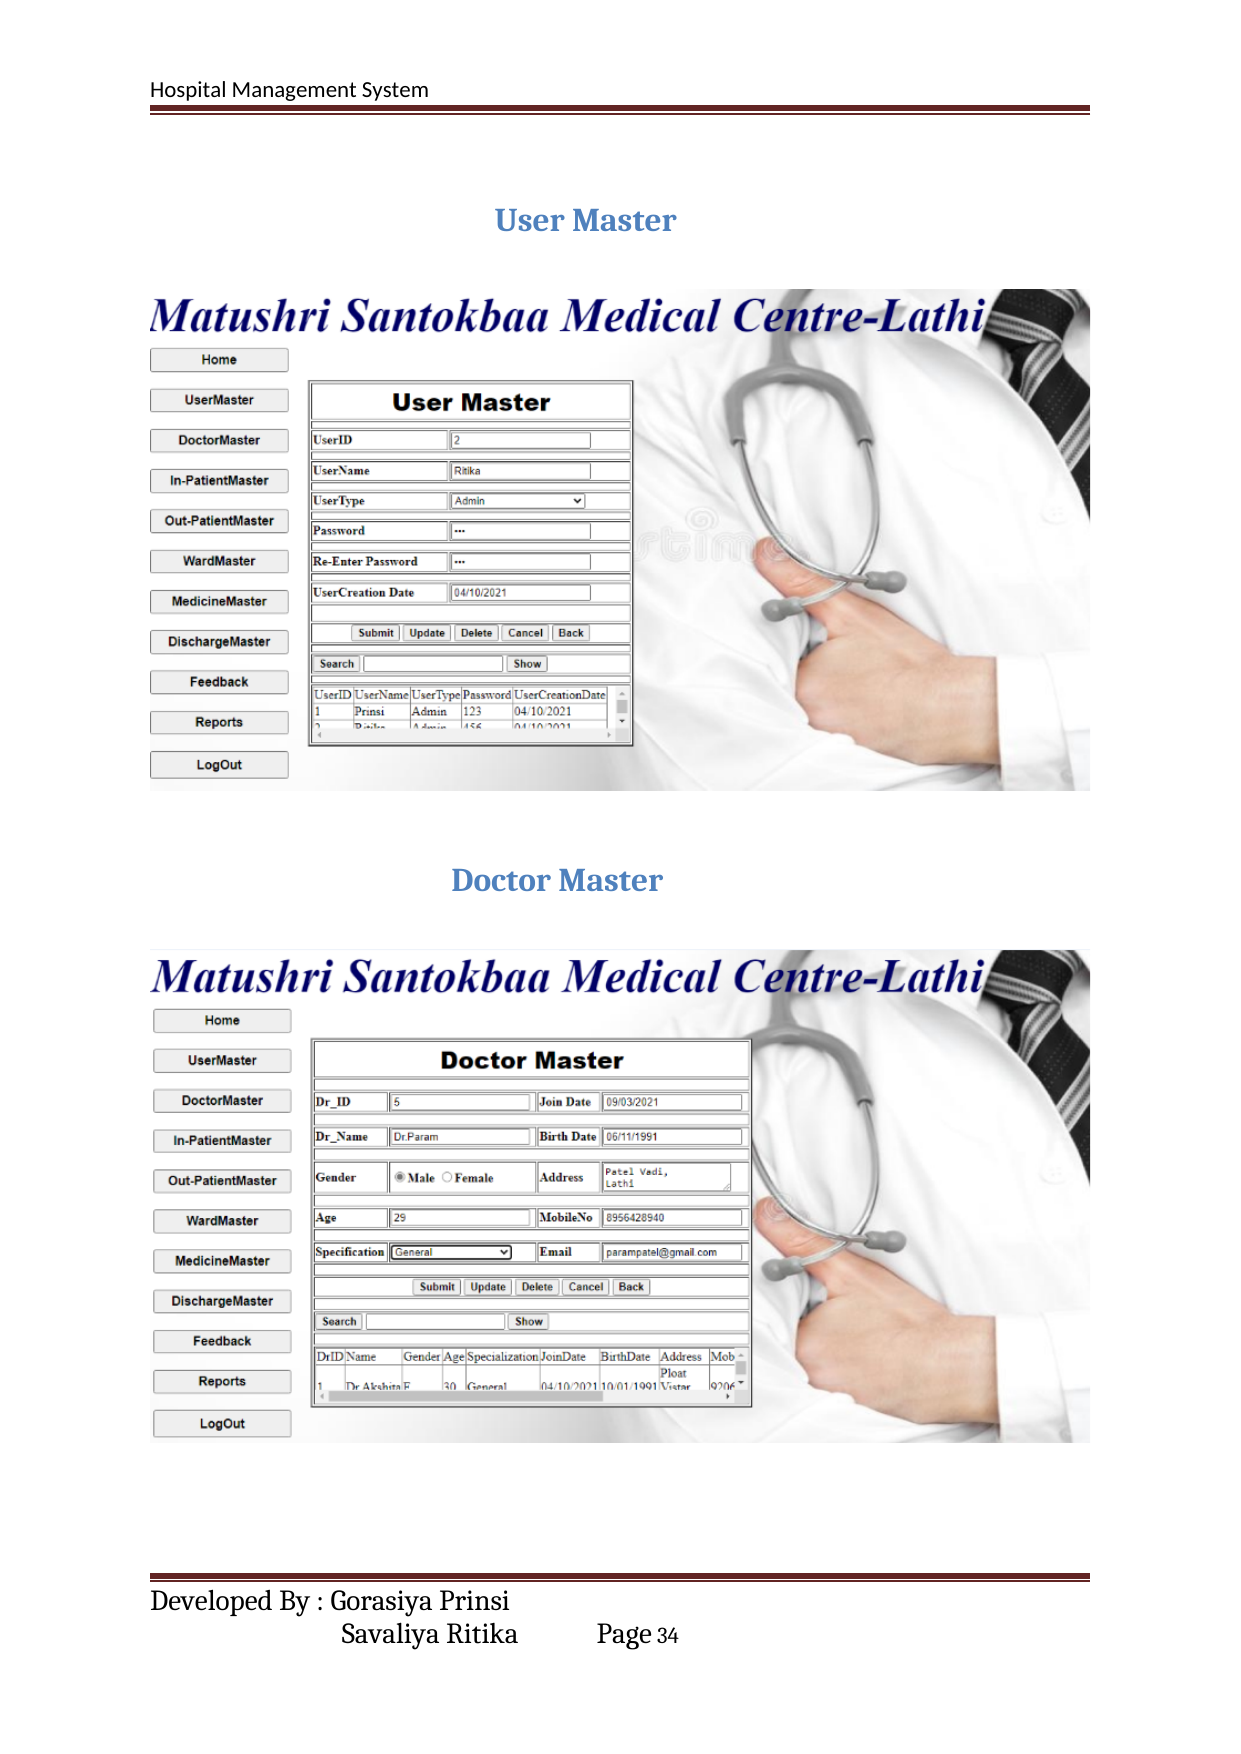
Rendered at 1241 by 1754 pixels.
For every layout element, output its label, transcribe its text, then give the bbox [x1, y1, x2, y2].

subtitle User Master [150, 201, 1090, 239]
picture [150, 289, 1091, 791]
picture [150, 949, 1091, 1443]
subtitle Doctor Master [150, 861, 1090, 899]
